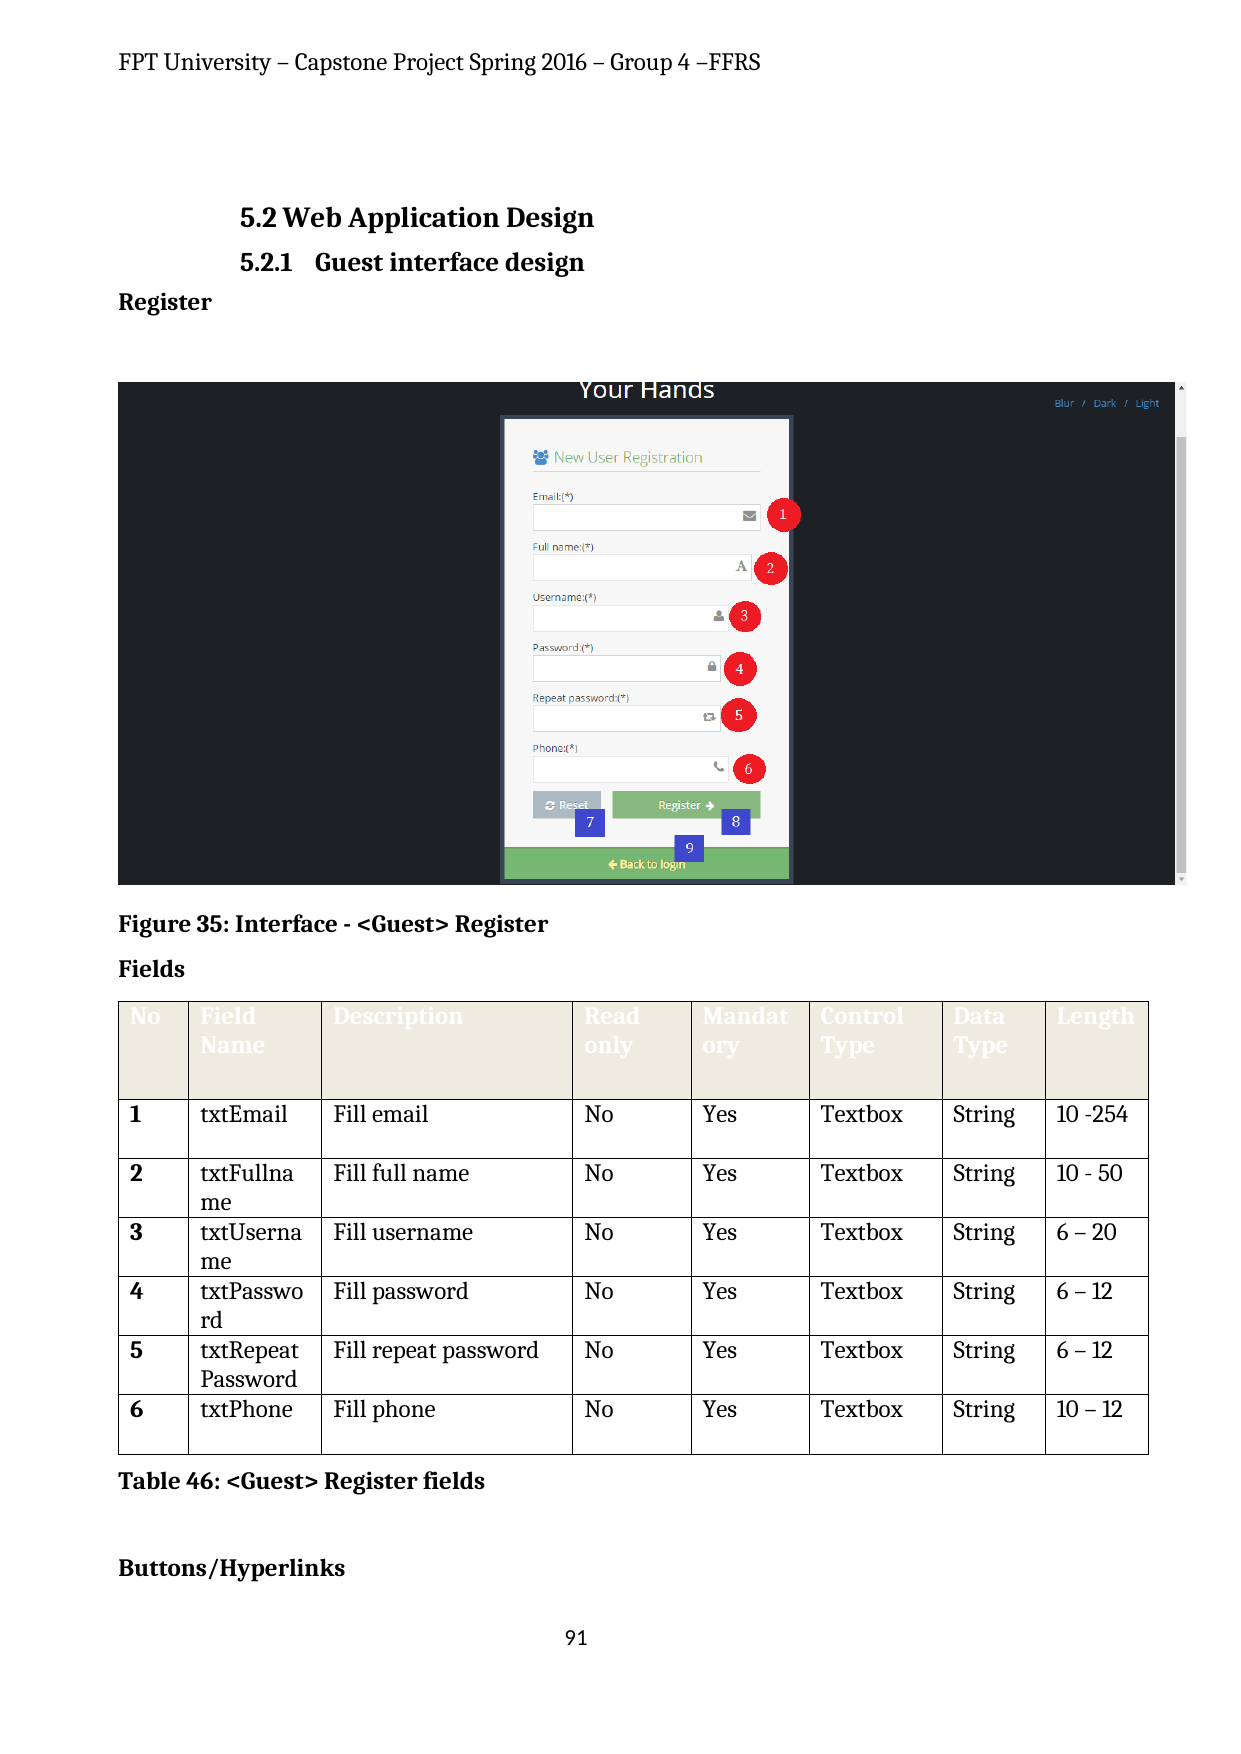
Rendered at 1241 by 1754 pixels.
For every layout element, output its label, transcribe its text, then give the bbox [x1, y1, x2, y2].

text Fields [118, 955, 1033, 984]
table_cell Fill full name [322, 1159, 572, 1217]
table_header Length [1046, 1002, 1148, 1099]
table_cell String [943, 1395, 1045, 1453]
table_cell 6 – 12 [1046, 1277, 1148, 1335]
table_cell No [573, 1395, 691, 1453]
table_cell Textbox [810, 1336, 942, 1394]
picture [118, 382, 1187, 885]
list Table 46: <Guest> Register fields [118, 1467, 1033, 1496]
table_cell Textbox [810, 1395, 942, 1453]
table_cell No [573, 1336, 691, 1394]
table_cell txtEmail [189, 1100, 321, 1158]
table_cell 2 [119, 1159, 188, 1217]
subtitle Web Application Design [240, 201, 1033, 234]
table_cell Yes [692, 1218, 809, 1276]
table_cell Fill phone [322, 1395, 572, 1453]
table_cell Textbox [810, 1100, 942, 1158]
table_cell String [943, 1277, 1045, 1335]
table_cell No [573, 1218, 691, 1276]
table_cell txtPassword [189, 1277, 321, 1335]
table_cell No [573, 1100, 691, 1158]
table_cell 6 [119, 1395, 188, 1453]
table_cell Fill username [322, 1218, 572, 1276]
table_cell Fill email [322, 1100, 572, 1158]
table_header Control Type [810, 1002, 942, 1099]
text Buttons/Hyperlinks [118, 1554, 1033, 1583]
table_cell Yes [692, 1336, 809, 1394]
table_cell 10 – 12 [1046, 1395, 1148, 1453]
table_cell txtFullname [189, 1159, 321, 1217]
table_cell No [573, 1277, 691, 1335]
table_cell Fill password [322, 1277, 572, 1335]
table_header Field Name [189, 1002, 321, 1099]
table_cell 5 [119, 1336, 188, 1394]
table_cell 10 - 50 [1046, 1159, 1148, 1217]
table_cell Textbox [810, 1218, 942, 1276]
table_cell 4 [119, 1277, 188, 1335]
table_header Mandatory [692, 1002, 809, 1099]
table_header Read only [573, 1002, 691, 1099]
table_cell 6 – 20 [1046, 1218, 1148, 1276]
table_header No [119, 1002, 188, 1099]
table_cell Yes [692, 1100, 809, 1158]
table_cell txtPhone [189, 1395, 321, 1453]
table_cell String [943, 1159, 1045, 1217]
table_cell 6 – 12 [1046, 1336, 1148, 1394]
table_cell Yes [692, 1395, 809, 1453]
table_cell Textbox [810, 1159, 942, 1217]
table_header Description [322, 1002, 572, 1099]
table_cell Fill repeat password [322, 1336, 572, 1394]
table_cell 3 [119, 1218, 188, 1276]
table_cell Textbox [810, 1277, 942, 1335]
subtitle Register [118, 288, 1033, 317]
table_cell Yes [692, 1277, 809, 1335]
table_cell String [943, 1336, 1045, 1394]
table_cell Yes [692, 1159, 809, 1217]
table_cell String [943, 1100, 1045, 1158]
table_cell 10 -254 [1046, 1100, 1148, 1158]
table_cell 1 [119, 1100, 188, 1158]
table_cell txtUsername [189, 1218, 321, 1276]
table_cell txtRepeatPassword [189, 1336, 321, 1394]
text Figure 35: Interface - <Guest> Register [118, 910, 1033, 939]
subtitle Guest interface design [240, 247, 1033, 278]
table_cell No [573, 1159, 691, 1217]
table_header Data Type [943, 1002, 1045, 1099]
table_cell String [943, 1218, 1045, 1276]
